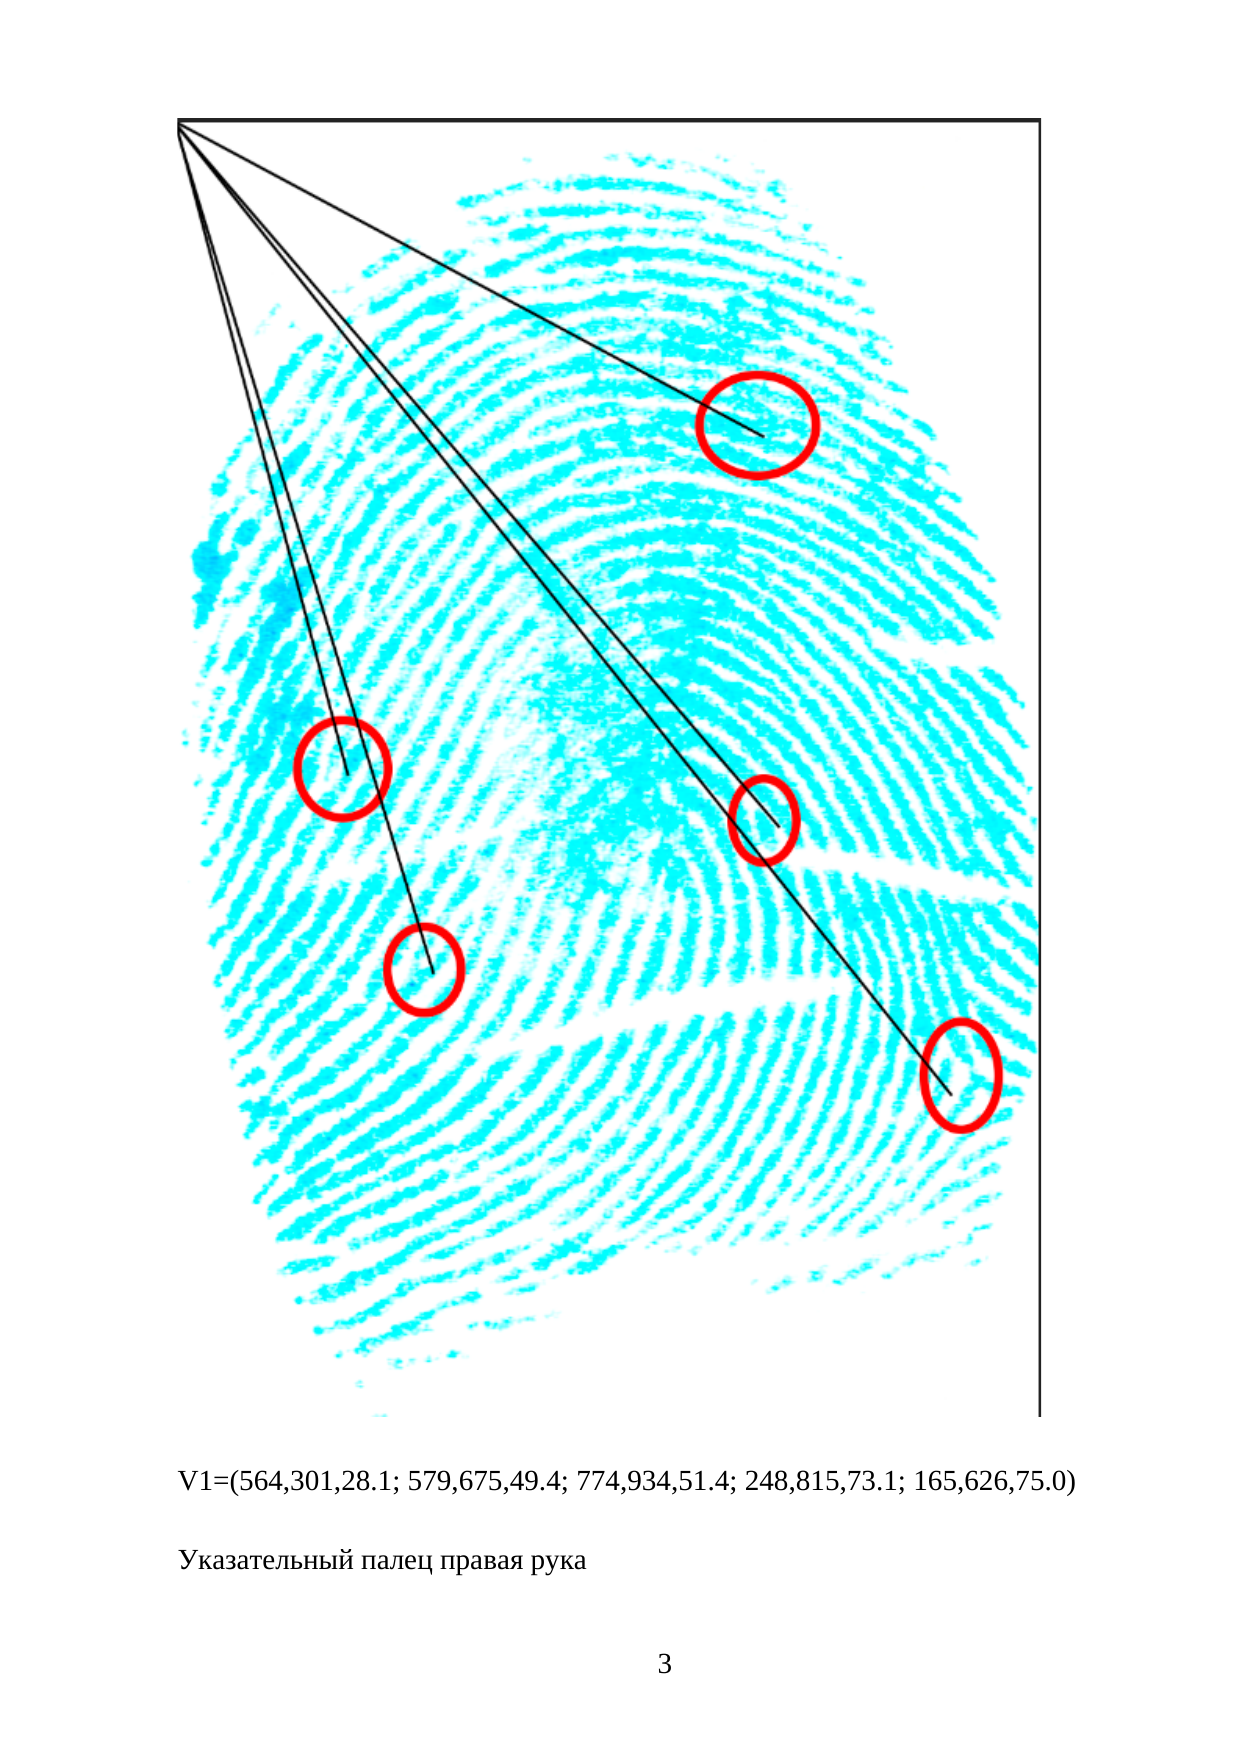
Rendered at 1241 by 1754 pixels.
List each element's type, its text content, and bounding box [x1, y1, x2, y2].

picture [177, 118, 1042, 1417]
text V1=(564,301,28.1; 579,675,49.4; 774,934,51.4; 248,815,73.1; 165,626,75.0) [177, 1463, 1152, 1496]
text Указательный палец правая рука [177, 1542, 1152, 1576]
